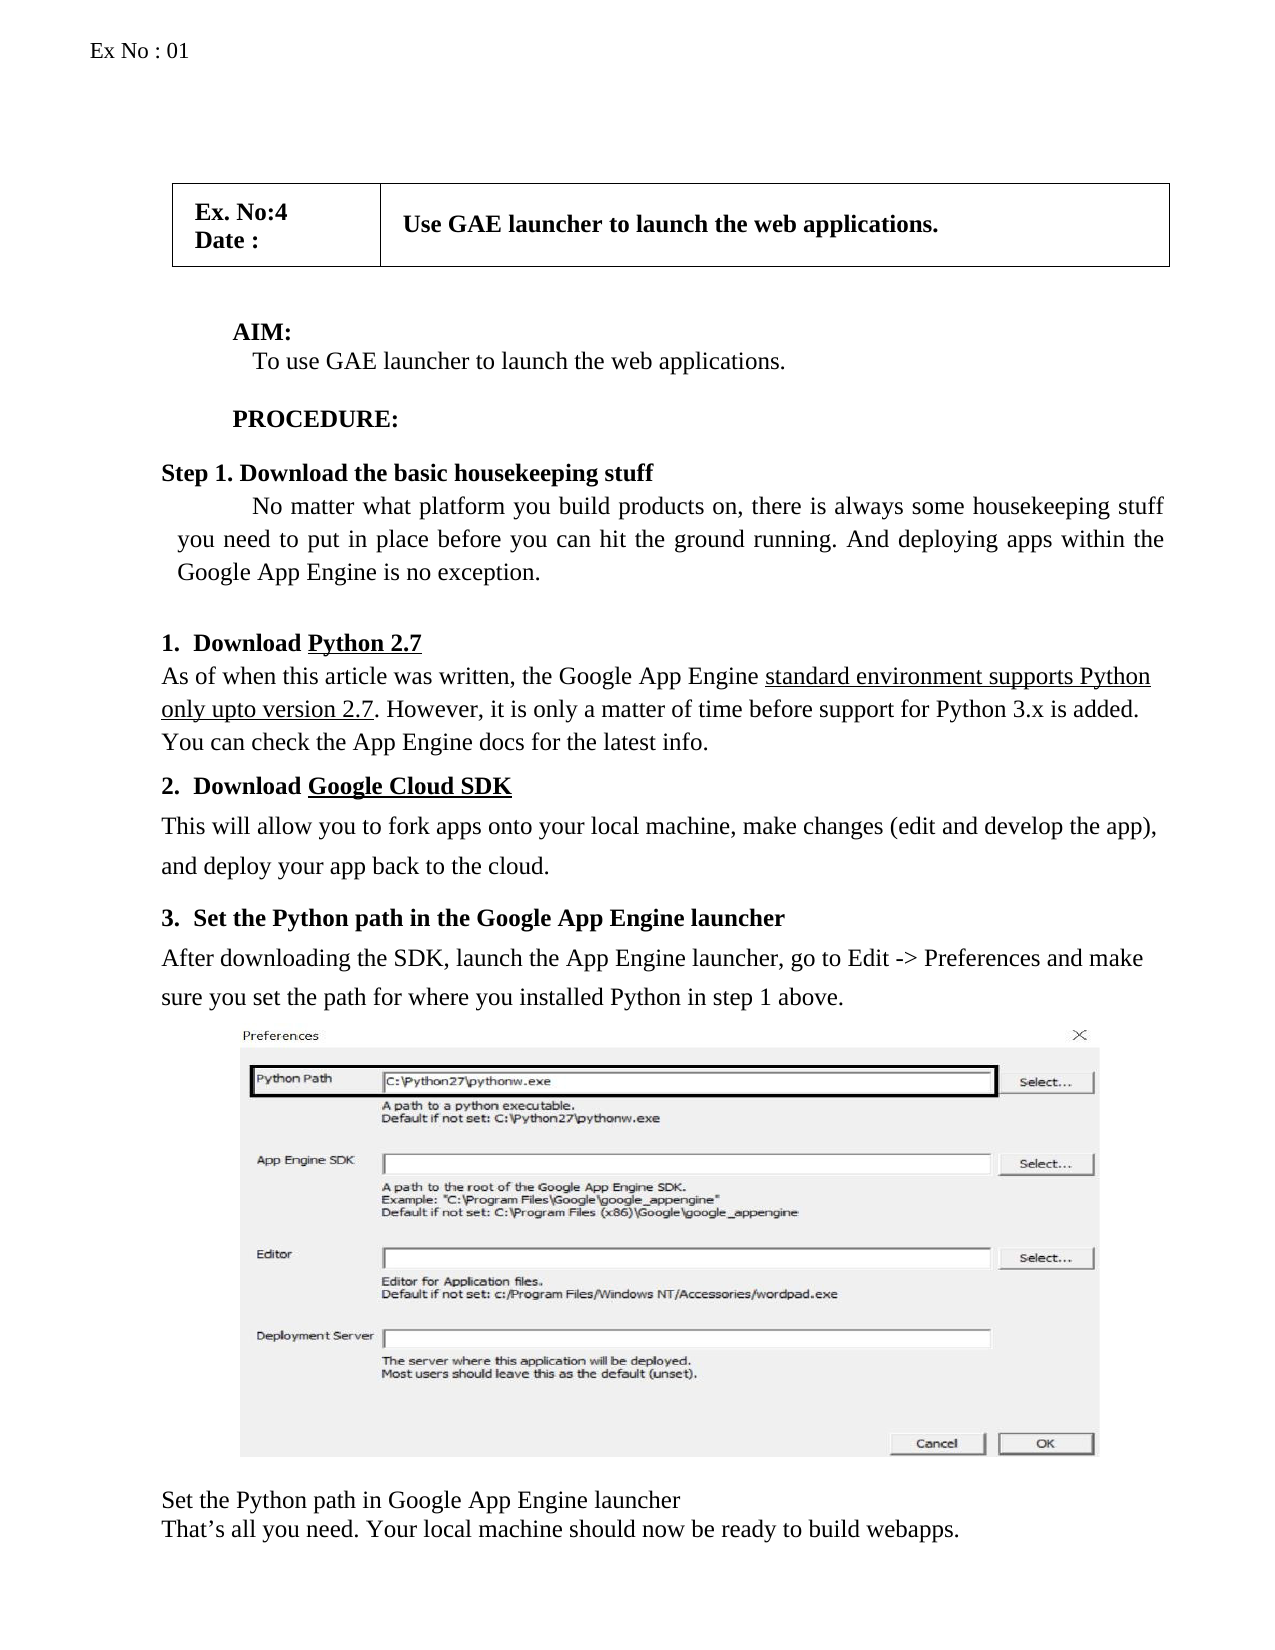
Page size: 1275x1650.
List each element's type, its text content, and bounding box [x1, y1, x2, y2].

text No matter what platform you build products on, there is always some housekeeping stuff you need to put in place before you can hit the ground running. And deploying apps within the Google App Engine is no exception. [177, 491, 1165, 586]
text After downloading the SDK, launch the App Engine launcher, go to Edit -> Preferences and make sure you set the path for where you installed Python in step 1 above. [161, 943, 1144, 1011]
text This will allow you to fork apps onto your local machine, make changes (edit and develop the app), and deploy your app back to the cloud. [161, 811, 1158, 879]
subtitle PROCEDURE: [161, 404, 1275, 432]
text Step 1. Download the basic housekeeping stuff [161, 458, 1275, 486]
subtitle Set the Python path in the Google App Engine launcher [161, 903, 1275, 932]
subtitle AIM: [161, 317, 1275, 346]
subtitle Download Google Cloud SDK [161, 771, 1275, 800]
text To use GAE launcher to launch the web applications. [252, 346, 1275, 375]
table_header Ex. No:4 Date : [173, 184, 380, 266]
text That’s all you need. Your local machine should now be ready to build webapps. [161, 1514, 1275, 1543]
picture [240, 1023, 1100, 1457]
table_header Use GAE launcher to launch the web applications. [381, 184, 1169, 266]
text Set the Python path in Google App Engine launcher [161, 1485, 1275, 1514]
subtitle Download Python 2.7 [161, 628, 1275, 656]
text As of when this article was written, the Google App Engine standard environment supports Python only upto version 2.7. However, it is only a matter of time before support for Python 3.x is added. You can check the App Engine docs for the latest info. [161, 661, 1153, 756]
